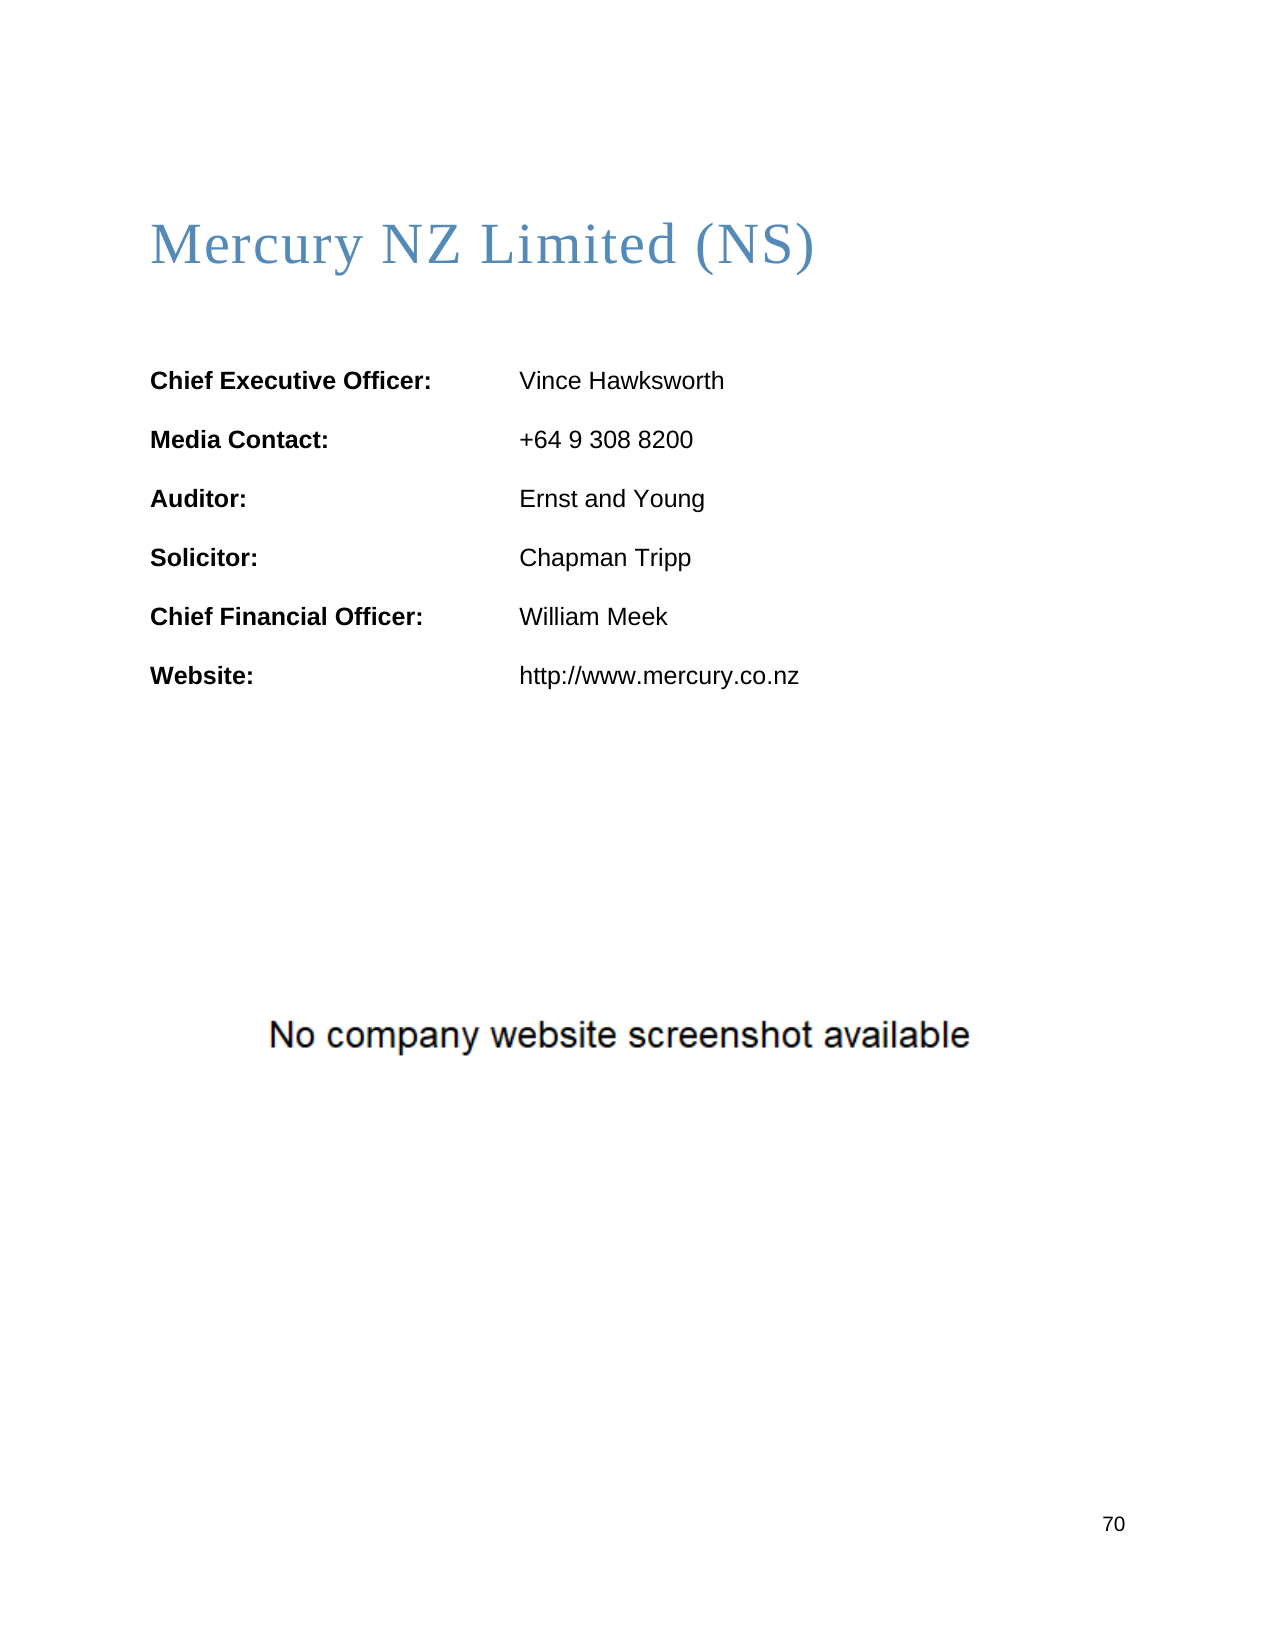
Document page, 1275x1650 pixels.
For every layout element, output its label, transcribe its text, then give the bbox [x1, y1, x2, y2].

table_cell http://www.mercury.co.nz [508, 654, 1113, 713]
picture [150, 785, 1091, 1284]
table_header Vince Hawksworth [508, 359, 1113, 418]
table_cell Website: [139, 654, 508, 713]
table_header Chief Executive Officer: [139, 359, 508, 418]
table_cell Auditor: [139, 477, 508, 536]
table_cell Chapman Tripp [508, 536, 1113, 595]
table_cell William Meek [508, 595, 1113, 654]
table_cell Ernst and Young [508, 477, 1113, 536]
table_cell Chief Financial Officer: [139, 595, 508, 654]
subtitle Mercury NZ Limited (NS) [150, 209, 1125, 276]
table_cell Media Contact: [139, 418, 508, 477]
table_cell +64 9 308 8200 [508, 418, 1113, 477]
table_cell Solicitor: [139, 536, 508, 595]
